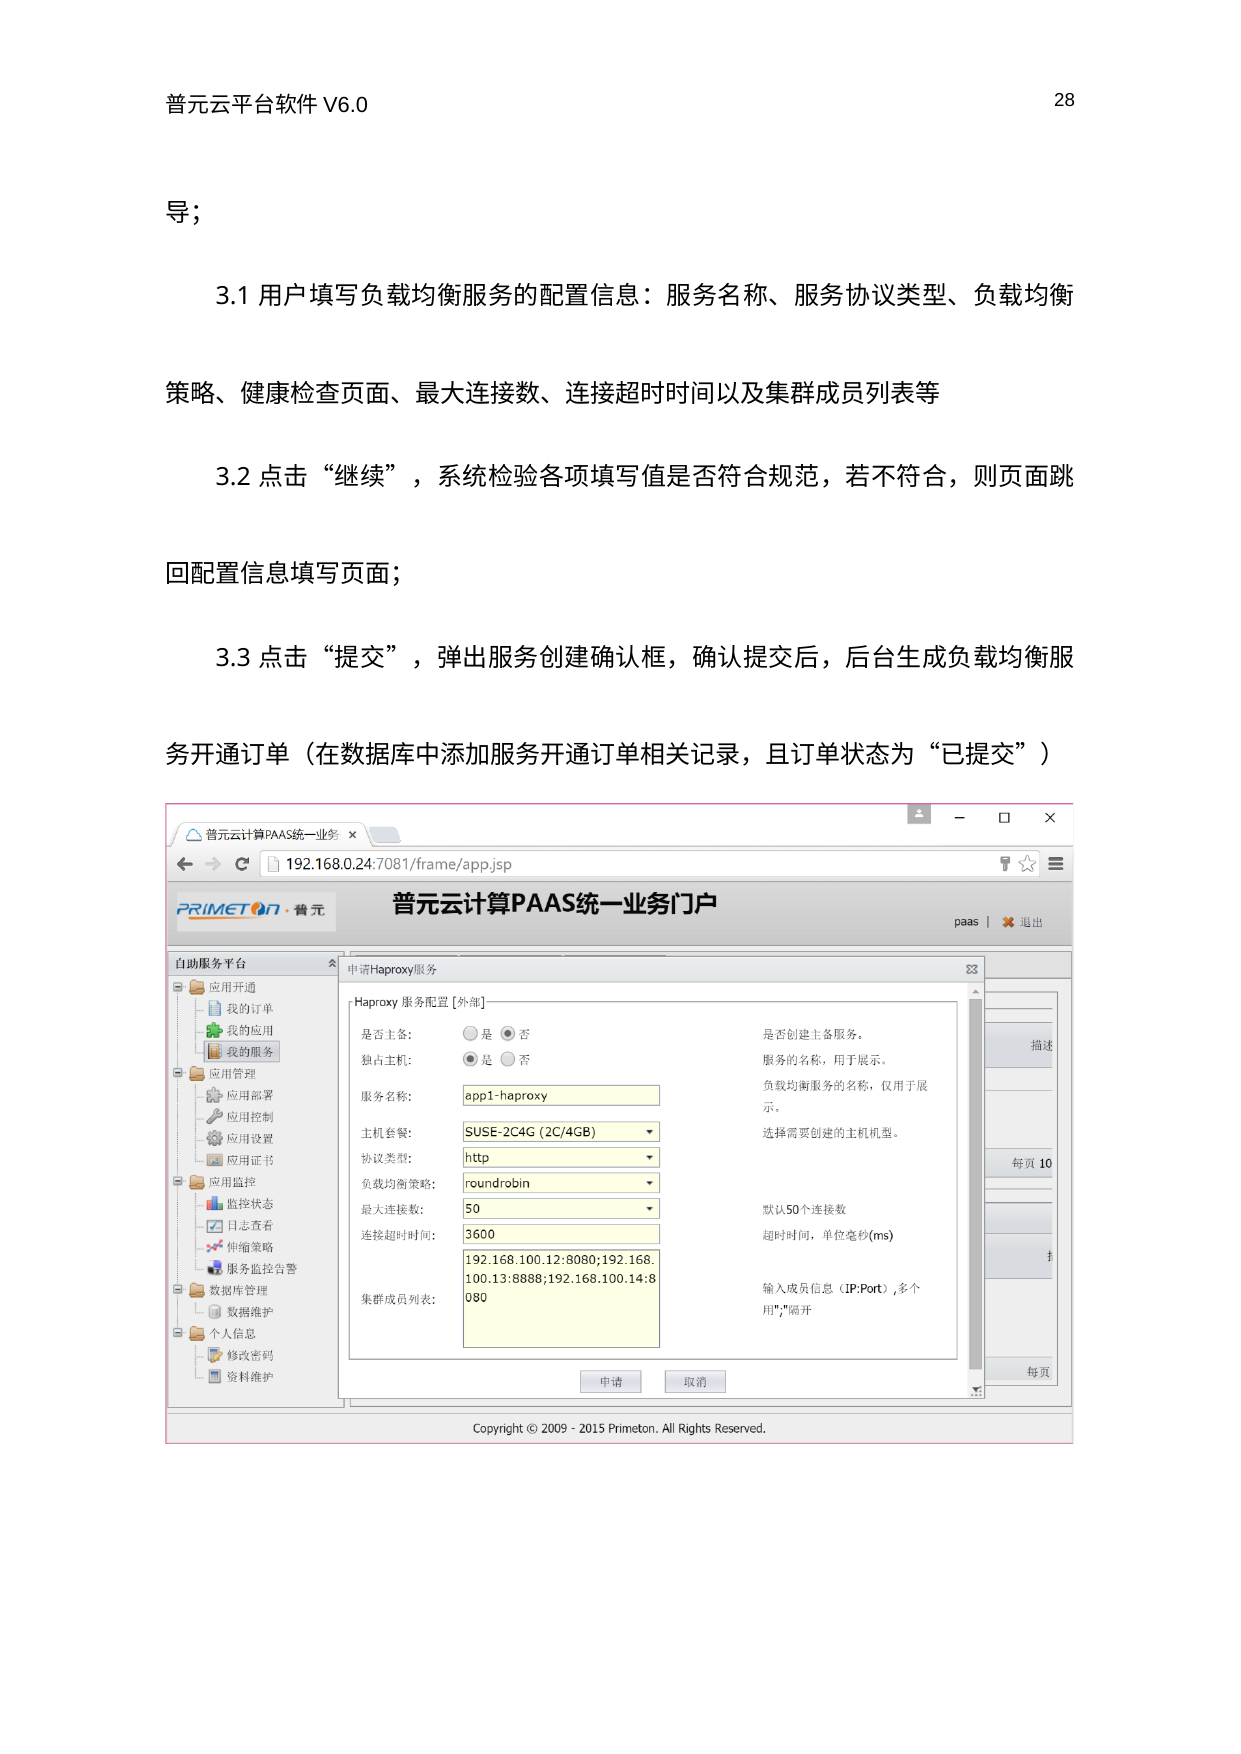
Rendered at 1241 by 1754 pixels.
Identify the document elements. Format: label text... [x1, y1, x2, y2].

text 3.3 点击“提交”，弹出服务创建确认框，确认提交后，后台生成负载均衡服务开通订单（在数据库中添加服务开通订单相关记录，且订单状态为“已提交”） [165, 623, 1075, 785]
text 3.1 用户填写负载均衡服务的配置信息：服务名称、服务协议类型、负载均衡策略、健康检查页面、最大连接数、连接超时时间以及集群成员列表等 [165, 261, 1075, 424]
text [165, 178, 1075, 243]
text 3.2 点击“继续”，系统检验各项填写值是否符合规范，若不符合，则页面跳回配置信息填写页面； [165, 442, 1075, 604]
picture [165, 803, 1074, 1444]
